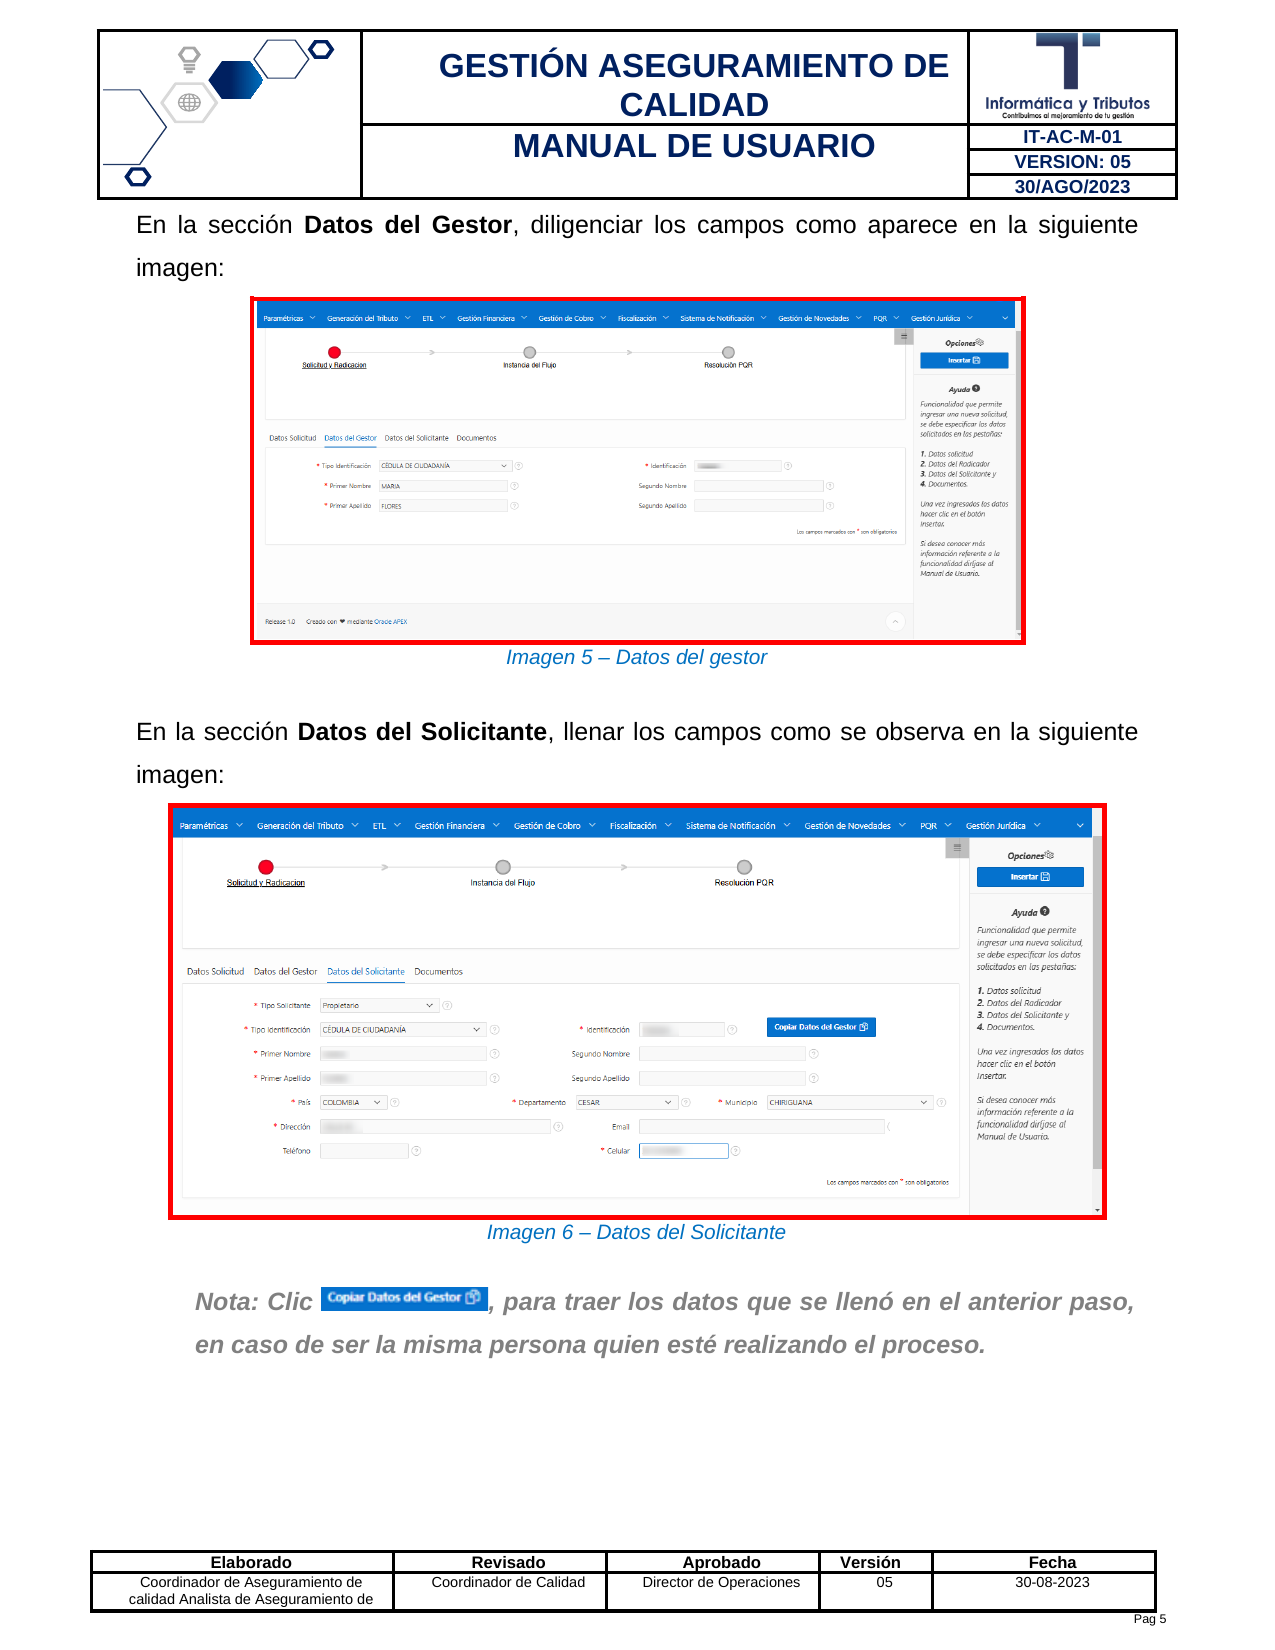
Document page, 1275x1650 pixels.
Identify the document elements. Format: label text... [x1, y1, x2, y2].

text Imagen 6 – Datos del Solicitante [136, 1220, 1139, 1244]
text Nota: Clic , para traer los datos que se llenó en el anterior paso, en caso de ser la misma persona quien esté realizando el proceso. [195, 1287, 1139, 1359]
picture [257, 301, 1021, 639]
picture [173, 808, 1102, 1215]
picture [985, 32, 1150, 120]
text Imagen 5 – Datos del gestor [136, 645, 1139, 669]
text En la sección Datos del Gestor, diligenciar los campos como aparece en la siguiente imagen: [136, 210, 1139, 282]
picture [321, 1287, 489, 1311]
text En la sección Datos del Solicitante, llenar los campos como se observa en la siguiente imagen: [136, 717, 1139, 788]
